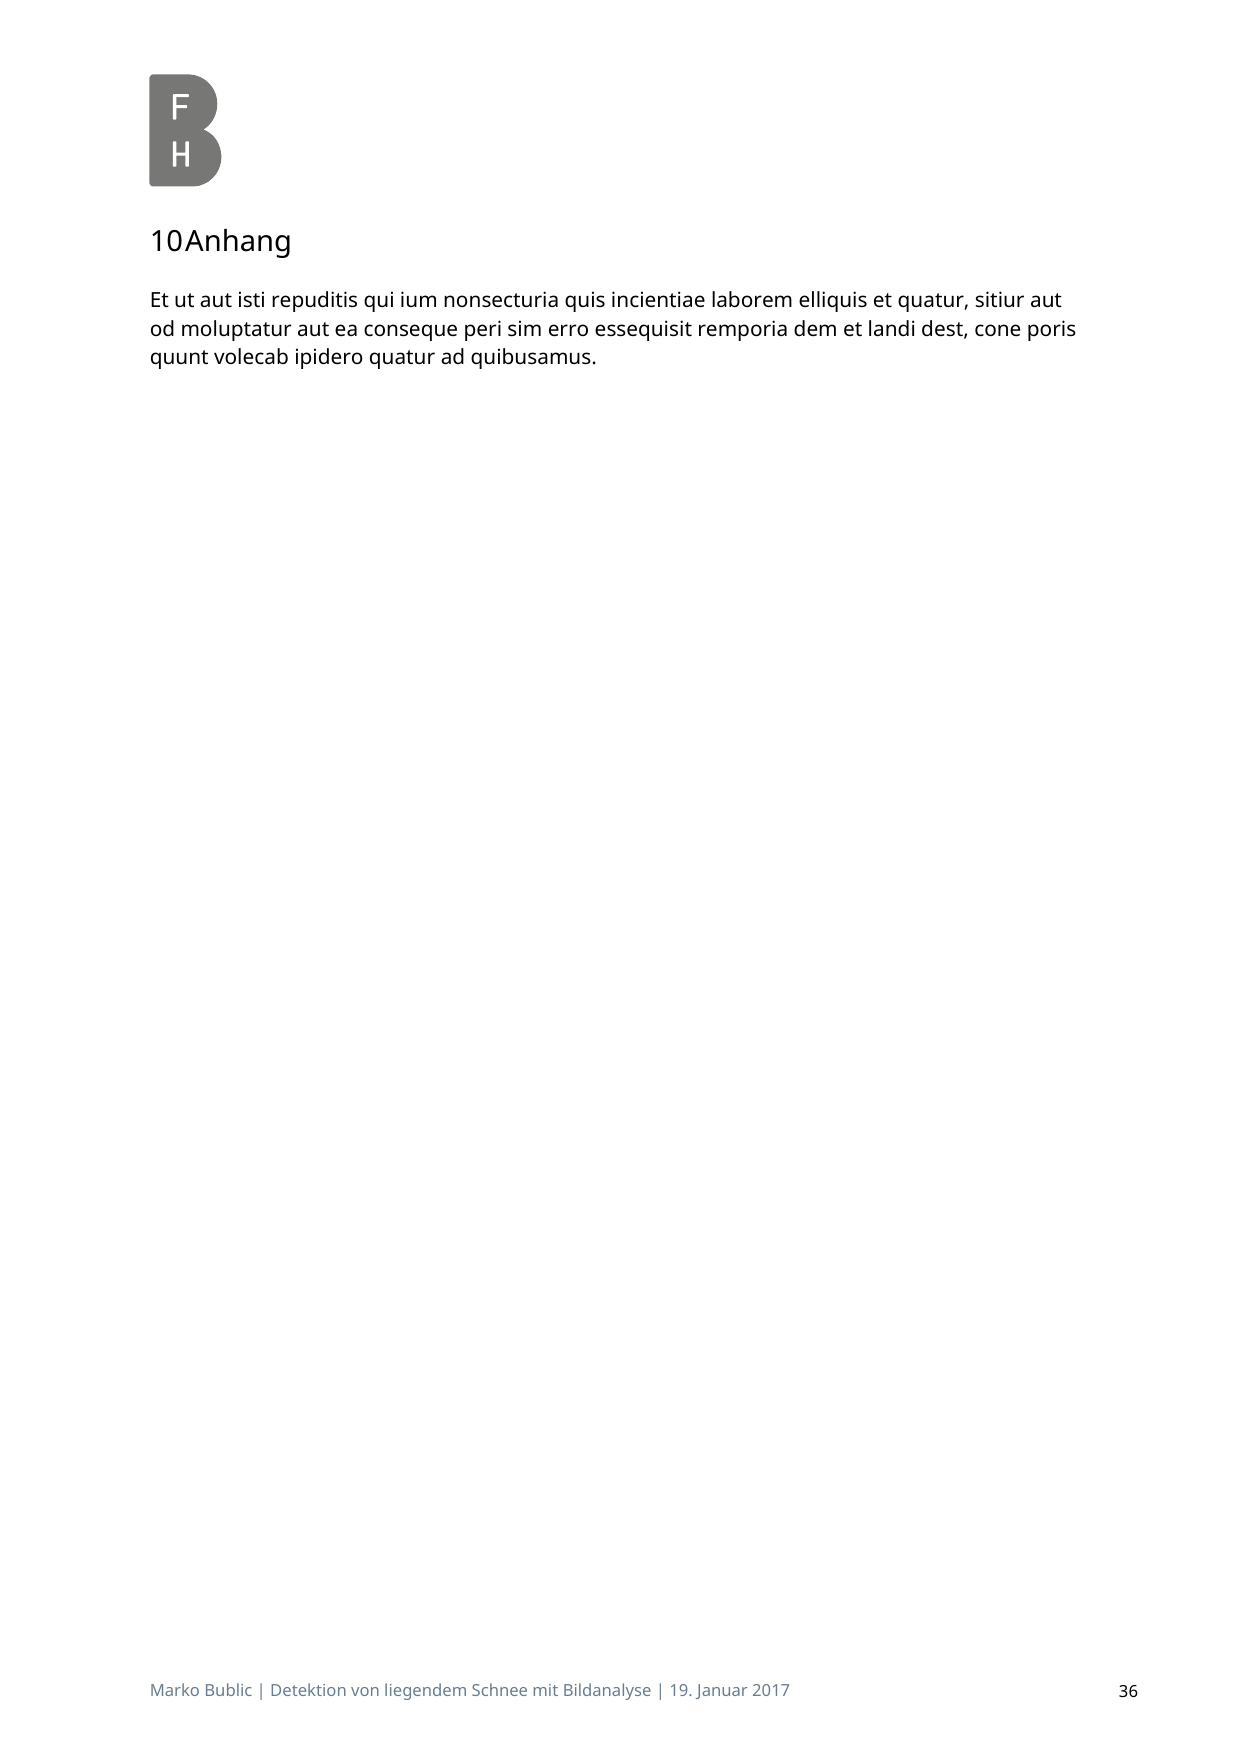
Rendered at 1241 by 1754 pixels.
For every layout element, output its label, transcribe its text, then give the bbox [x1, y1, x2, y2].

subtitle Anhang [149, 221, 1093, 260]
text Et ut aut isti repuditis qui ium nonsecturia quis incientiae laborem elliquis et quatur, sitiur aut od moluptatur aut ea conseque peri sim erro essequisit remporia dem et landi dest, cone poris quunt volecab ipidero quatur ad quibusamus. [149, 285, 1093, 371]
